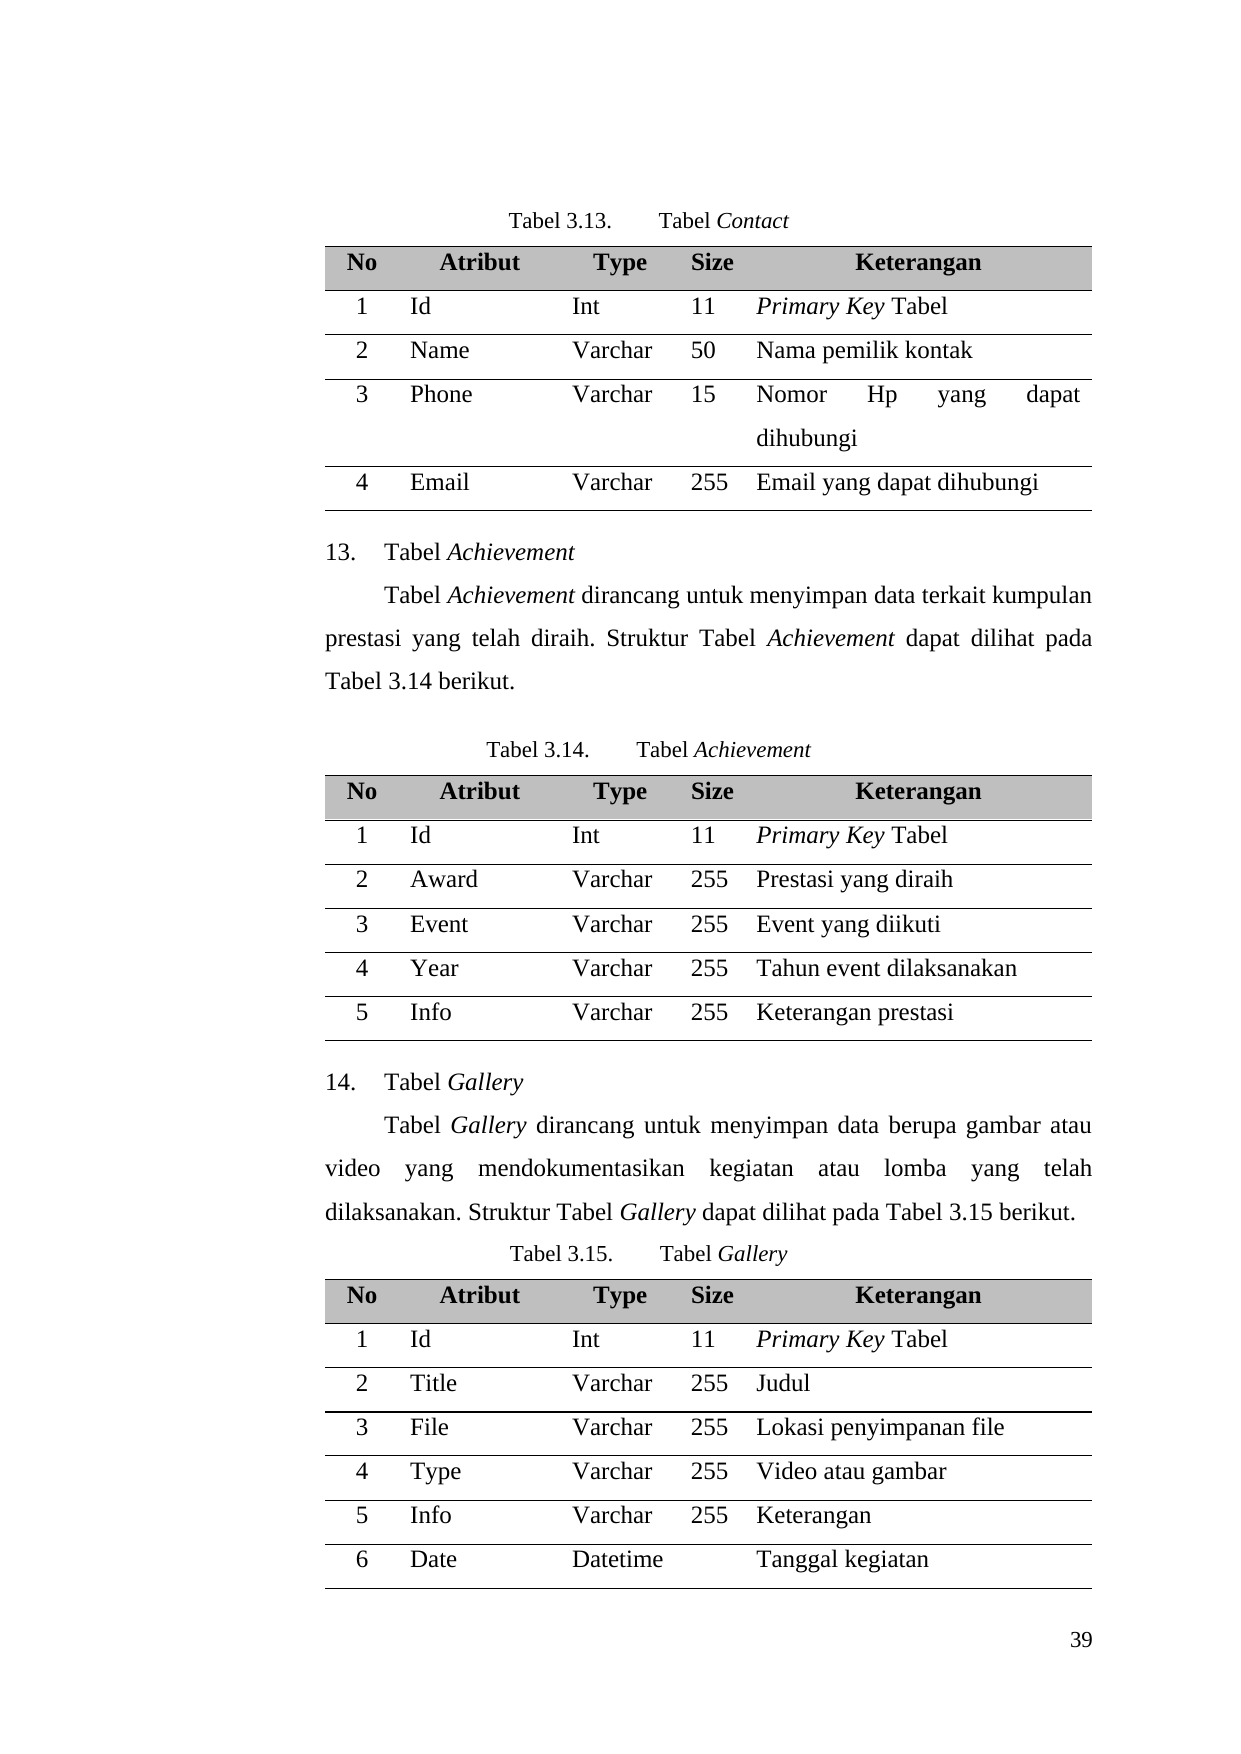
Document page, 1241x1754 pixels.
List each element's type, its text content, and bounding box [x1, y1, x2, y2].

table_cell Phone [399, 380, 561, 466]
table_header Type [561, 1280, 679, 1323]
table_header No [325, 1280, 399, 1323]
table_cell 11 [679, 821, 745, 863]
table_cell 255 [679, 997, 745, 1040]
table_cell Id [399, 291, 561, 334]
table_cell [679, 1545, 745, 1588]
table_cell Varchar [561, 1368, 679, 1411]
table_cell 5 [325, 997, 399, 1040]
table_cell File [399, 1413, 561, 1455]
table_header Atribut [399, 776, 561, 819]
table_cell Name [399, 335, 561, 378]
table_header Size [679, 776, 745, 819]
table_cell Datetime [561, 1545, 679, 1588]
table_cell 255 [679, 865, 745, 908]
table_cell Nomor Hp yang dapat dihubungi [745, 380, 1092, 466]
table_cell 6 [325, 1545, 399, 1588]
table_cell 11 [679, 1324, 745, 1367]
table_cell Info [399, 997, 561, 1040]
table_header Size [679, 247, 745, 290]
table_cell 3 [325, 380, 399, 466]
table_cell 2 [325, 1368, 399, 1411]
text Tabel Contact [207, 207, 1092, 233]
table_cell Prestasi yang diraih [745, 865, 1092, 908]
table_cell 3 [325, 909, 399, 952]
table_cell Primary Key Tabel [745, 1324, 1092, 1367]
table_cell 255 [679, 1413, 745, 1455]
table_cell 4 [325, 1456, 399, 1499]
table_cell Lokasi penyimpanan file [745, 1413, 1092, 1455]
table_cell Varchar [561, 1456, 679, 1499]
table_cell Info [399, 1501, 561, 1543]
table_cell Keterangan prestasi [745, 997, 1092, 1040]
table_cell Date [399, 1545, 561, 1588]
table_cell Id [399, 821, 561, 863]
table_cell Varchar [561, 380, 679, 466]
table_header Atribut [399, 1280, 561, 1323]
table_cell 2 [325, 335, 399, 378]
table_cell Primary Key Tabel [745, 291, 1092, 334]
table_cell Email yang dapat dihubungi [745, 467, 1092, 510]
table_cell 1 [325, 291, 399, 334]
table_cell Tahun event dilaksanakan [745, 953, 1092, 996]
table_cell Varchar [561, 467, 679, 510]
table_cell 11 [679, 291, 745, 334]
table_cell Int [561, 821, 679, 863]
table_cell Id [399, 1324, 561, 1367]
table_cell 3 [325, 1413, 399, 1455]
table_cell 1 [325, 1324, 399, 1367]
table_cell Int [561, 1324, 679, 1367]
text Tabel Gallery [207, 1240, 1092, 1266]
table_header Size [679, 1280, 745, 1323]
table_cell 255 [679, 1456, 745, 1499]
table_cell Int [561, 291, 679, 334]
text Tabel Achievement dirancang untuk menyimpan data terkait kumpulan prestasi yang telah diraih. Struktur Tabel Achievement dapat dilihat pada Tabel 3.14 berikut. [325, 580, 1092, 695]
table_cell Varchar [561, 909, 679, 952]
table_cell Keterangan [745, 1501, 1092, 1543]
table_cell 255 [679, 909, 745, 952]
list Tabel Gallery [325, 1067, 1092, 1096]
table_cell 5 [325, 1501, 399, 1543]
table_cell Title [399, 1368, 561, 1411]
table_cell Email [399, 467, 561, 510]
text Tabel Gallery dirancang untuk menyimpan data berupa gambar atau video yang mendokumentasikan kegiatan atau lomba yang telah dilaksanakan. Struktur Tabel Gallery dapat dilihat pada Tabel 3.15 berikut. [325, 1110, 1092, 1225]
table_header Type [561, 247, 679, 290]
table_header Type [561, 776, 679, 819]
table_cell Video atau gambar [745, 1456, 1092, 1499]
table_header Keterangan [745, 1280, 1092, 1323]
table_header Atribut [399, 247, 561, 290]
table_cell Varchar [561, 1413, 679, 1455]
table_header Keterangan [745, 776, 1092, 819]
table_cell Varchar [561, 865, 679, 908]
table_cell Varchar [561, 997, 679, 1040]
table_cell Type [399, 1456, 561, 1499]
table_cell Event [399, 909, 561, 952]
text Tabel Achievement [207, 736, 1092, 762]
table_cell Primary Key Tabel [745, 821, 1092, 863]
table_cell 255 [679, 953, 745, 996]
table_cell Varchar [561, 335, 679, 378]
table_cell 4 [325, 953, 399, 996]
table_cell 255 [679, 1501, 745, 1543]
table_cell 4 [325, 467, 399, 510]
table_cell 15 [679, 380, 745, 466]
table_header No [325, 776, 399, 819]
table_cell 1 [325, 821, 399, 863]
table_cell 255 [679, 467, 745, 510]
table_header No [325, 247, 399, 290]
table_header Keterangan [745, 247, 1092, 290]
table_cell Year [399, 953, 561, 996]
table_cell Varchar [561, 1501, 679, 1543]
table_cell 2 [325, 865, 399, 908]
table_cell 255 [679, 1368, 745, 1411]
table_cell Tanggal kegiatan [745, 1545, 1092, 1588]
list Tabel Achievement [325, 537, 1092, 566]
table_cell Judul [745, 1368, 1092, 1411]
table_cell Varchar [561, 953, 679, 996]
table_cell Event yang diikuti [745, 909, 1092, 952]
table_cell Award [399, 865, 561, 908]
table_cell 50 [679, 335, 745, 378]
table_cell Nama pemilik kontak [745, 335, 1092, 378]
